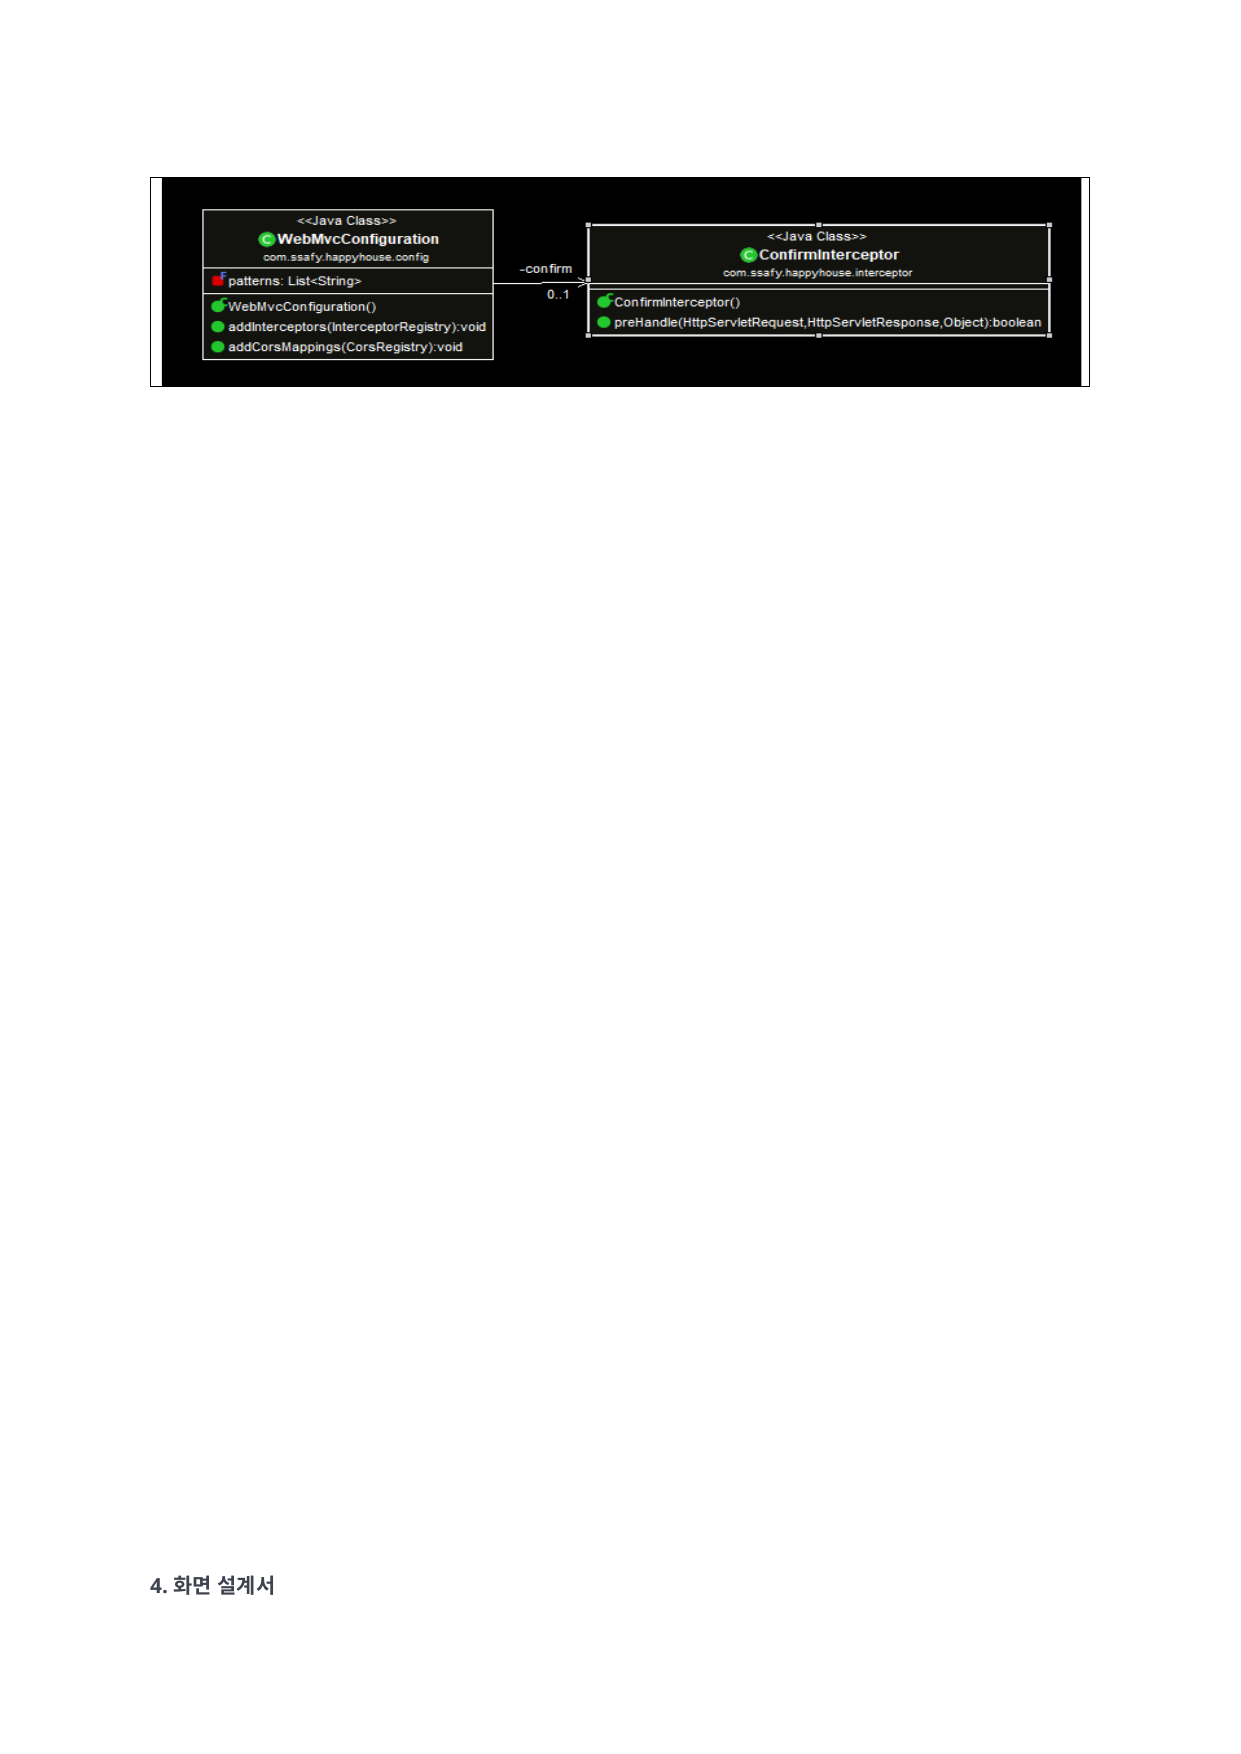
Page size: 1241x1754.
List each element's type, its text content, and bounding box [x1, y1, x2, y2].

table_cell [151, 178, 161, 386]
table_cell [1082, 178, 1089, 386]
text 4. 화면 설계서 [150, 1569, 1090, 1600]
picture [161, 178, 1082, 387]
